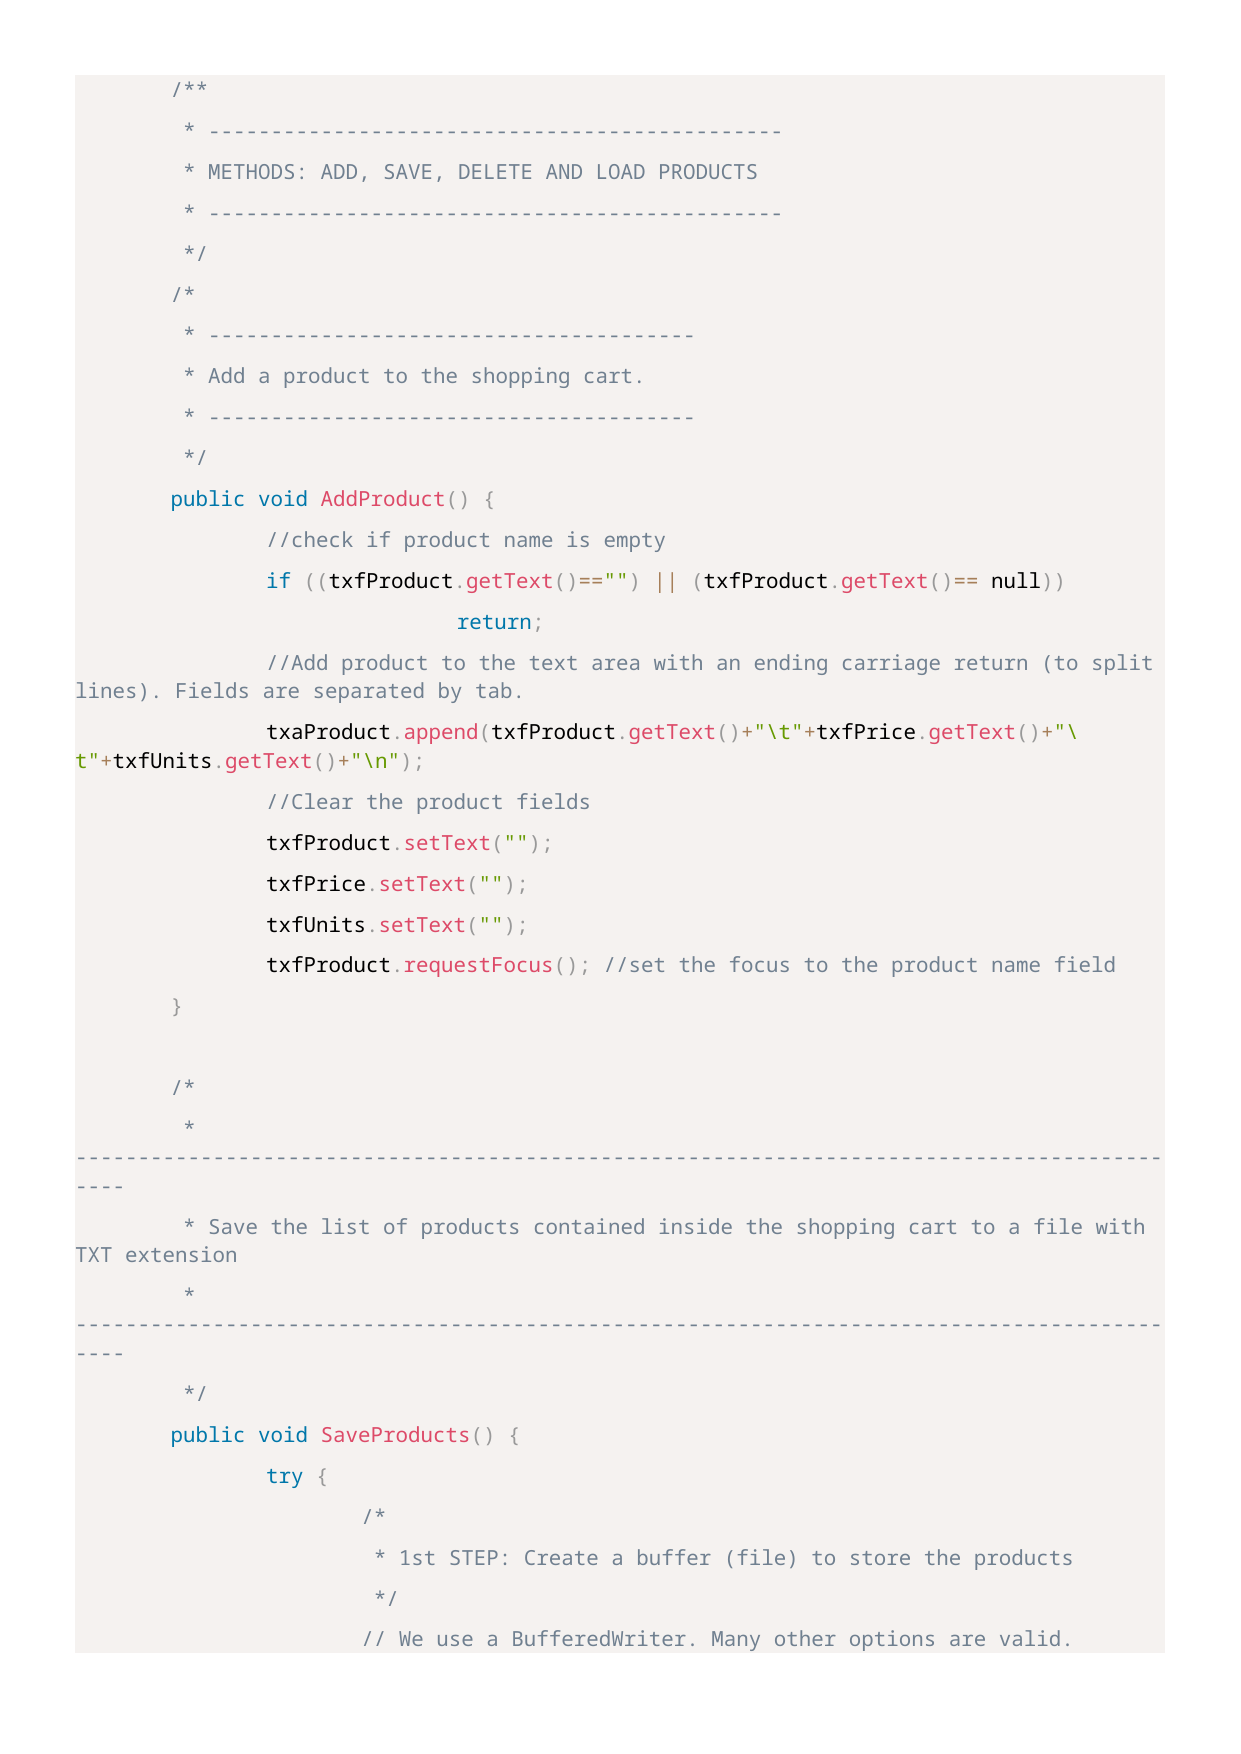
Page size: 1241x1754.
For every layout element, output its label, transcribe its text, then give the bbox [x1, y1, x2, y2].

text /* [75, 280, 1165, 308]
text txfProduct.requestFocus(); //set the focus to the product name field [75, 951, 1165, 979]
text public void AddProduct() { [75, 484, 1165, 513]
text txfUnits.setText(""); [75, 910, 1165, 938]
text */ [75, 1379, 1165, 1407]
text txfPrice.setText(""); [75, 869, 1165, 897]
text return; [75, 607, 1165, 636]
text * Add a product to the shopping cart. [75, 362, 1165, 390]
text //Add product to the text area with an ending carriage return (to split lines). Fields are separated by tab. [75, 648, 1165, 705]
text * METHODS: ADD, SAVE, DELETE AND LOAD PRODUCTS [75, 157, 1165, 185]
text * ------------------------------------------------------------------------------------------- [75, 1281, 1165, 1366]
text */ [75, 1584, 1165, 1612]
text txfProduct.setText(""); [75, 828, 1165, 856]
text //check if product name is empty [75, 525, 1165, 554]
text /* [75, 1502, 1165, 1530]
text if ((txfProduct.getText()=="") || (txfProduct.getText()== null)) [75, 566, 1165, 595]
text txaProduct.append(txfProduct.getText()+"\t"+txfPrice.getText()+"\t"+txfUnits.getText()+"\n"); [75, 717, 1165, 774]
text try { [75, 1461, 1165, 1489]
text * ---------------------------------------------- [75, 116, 1165, 144]
text // We use a BufferedWriter. Many other options are valid. [75, 1624, 1165, 1653]
text */ [75, 239, 1165, 267]
text * --------------------------------------- [75, 402, 1165, 431]
text * 1st STEP: Create a buffer (file) to store the products [75, 1543, 1165, 1571]
text * ------------------------------------------------------------------------------------------- [75, 1114, 1165, 1199]
text */ [75, 443, 1165, 472]
text /* [75, 1073, 1165, 1101]
text * Save the list of products contained inside the shopping cart to a file with TXT extension [75, 1212, 1165, 1269]
text //Clear the product fields [75, 787, 1165, 815]
text * ---------------------------------------------- [75, 198, 1165, 226]
text * --------------------------------------- [75, 321, 1165, 349]
text public void SaveProducts() { [75, 1420, 1165, 1448]
text /** [75, 75, 1165, 103]
text } [75, 992, 1165, 1020]
